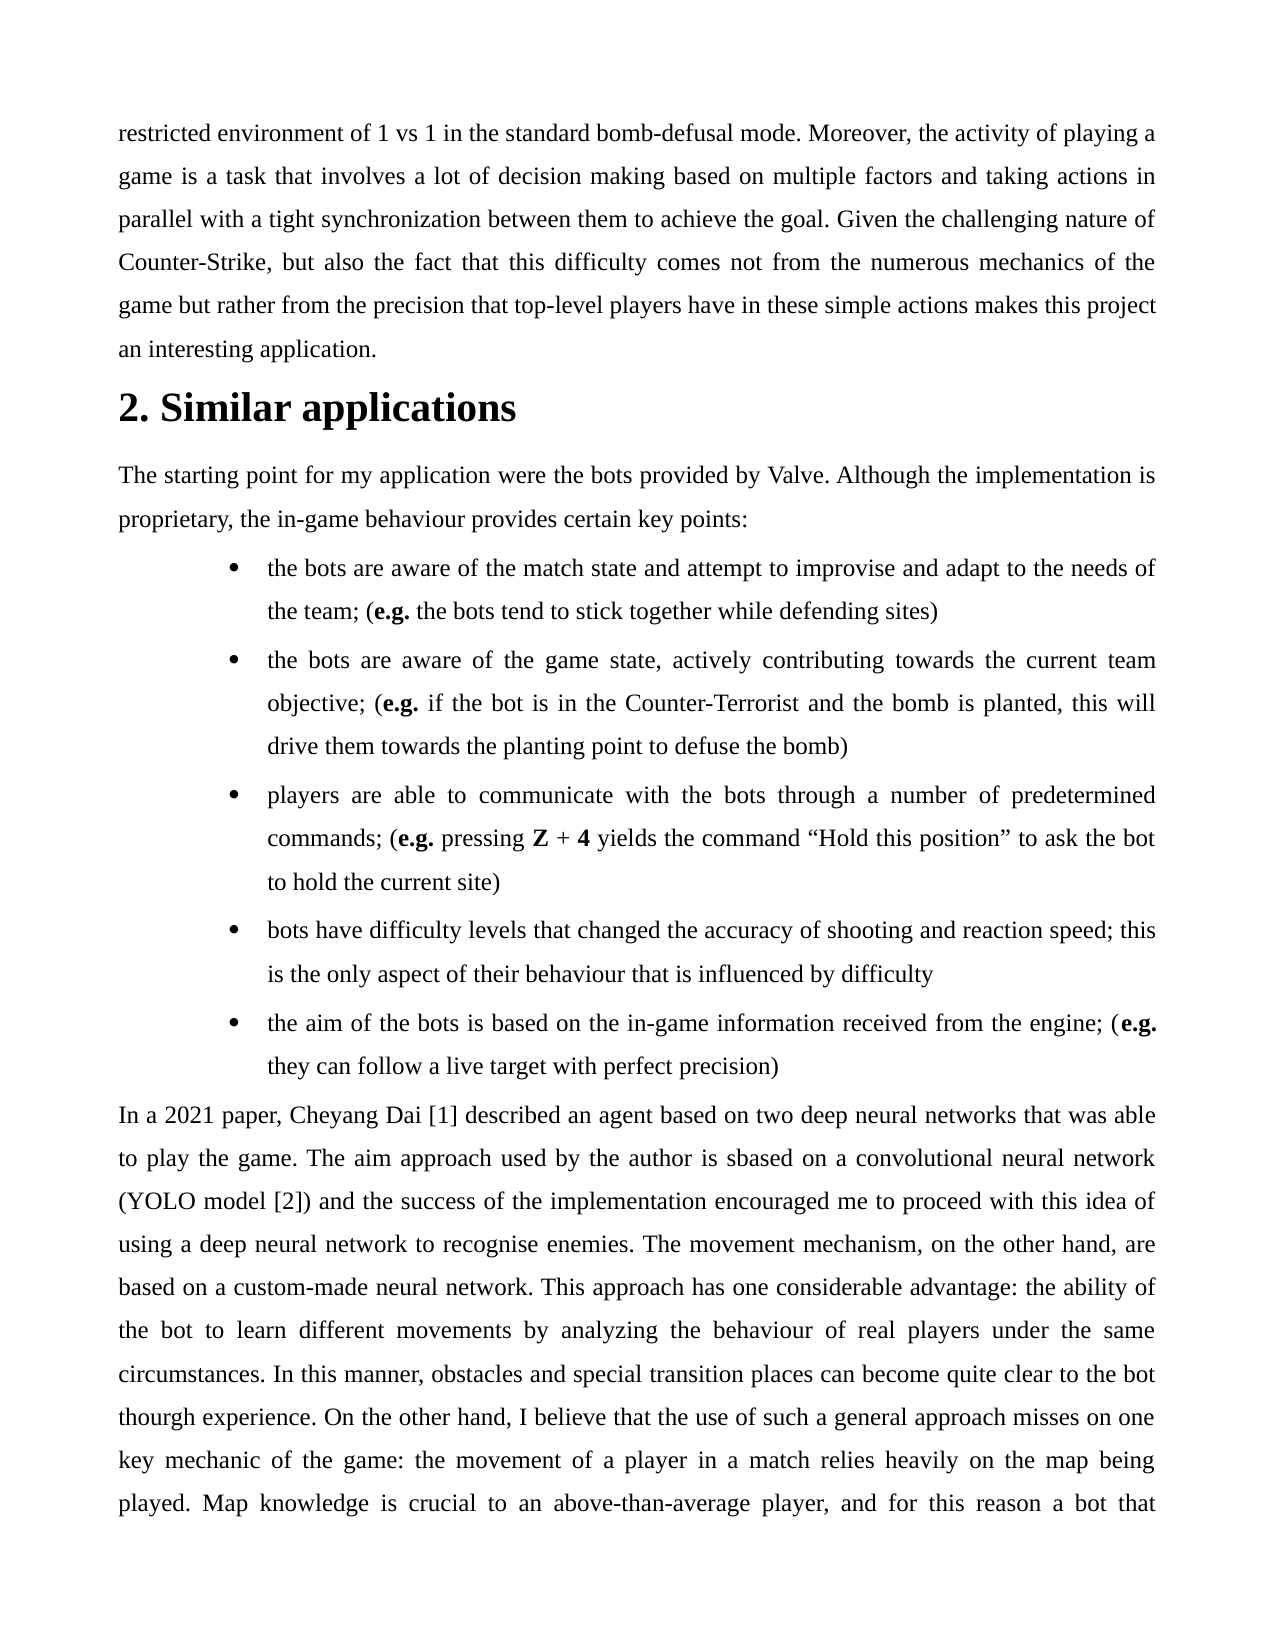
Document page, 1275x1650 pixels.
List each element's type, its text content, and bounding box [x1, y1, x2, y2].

list bots have difficulty levels that changed the accuracy of shooting and reaction speed; this is the only aspect of their behaviour that is influenced by difficulty [229, 916, 1157, 987]
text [118, 1100, 1157, 1517]
list the aim of the bots is based on the in-game information received from the engine; (e.g. they can follow a live target with perfect precision) [229, 1008, 1157, 1080]
text 2. Similar applications [118, 383, 1157, 431]
text The starting point for my application were the bots provided by Valve. Although the implementation is proprietary, the in-game behaviour provides certain key points: [118, 461, 1157, 532]
list the bots are aware of the match state and attempt to improvise and adapt to the needs of the team; (e.g. the bots tend to stick together while defending sites) [229, 553, 1157, 625]
list the bots are aware of the game state, actively contributing towards the current team objective; (e.g. if the bot is in the Counter-Terrorist and the bomb is planted, this will drive them towards the planting point to defuse the bomb) [229, 645, 1157, 760]
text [118, 118, 1157, 362]
list players are able to communicate with the bots through a number of predetermined commands; (e.g. pressing Z + 4 yields the command “Hold this position” to ask the bot to hold the current site) [229, 780, 1157, 895]
